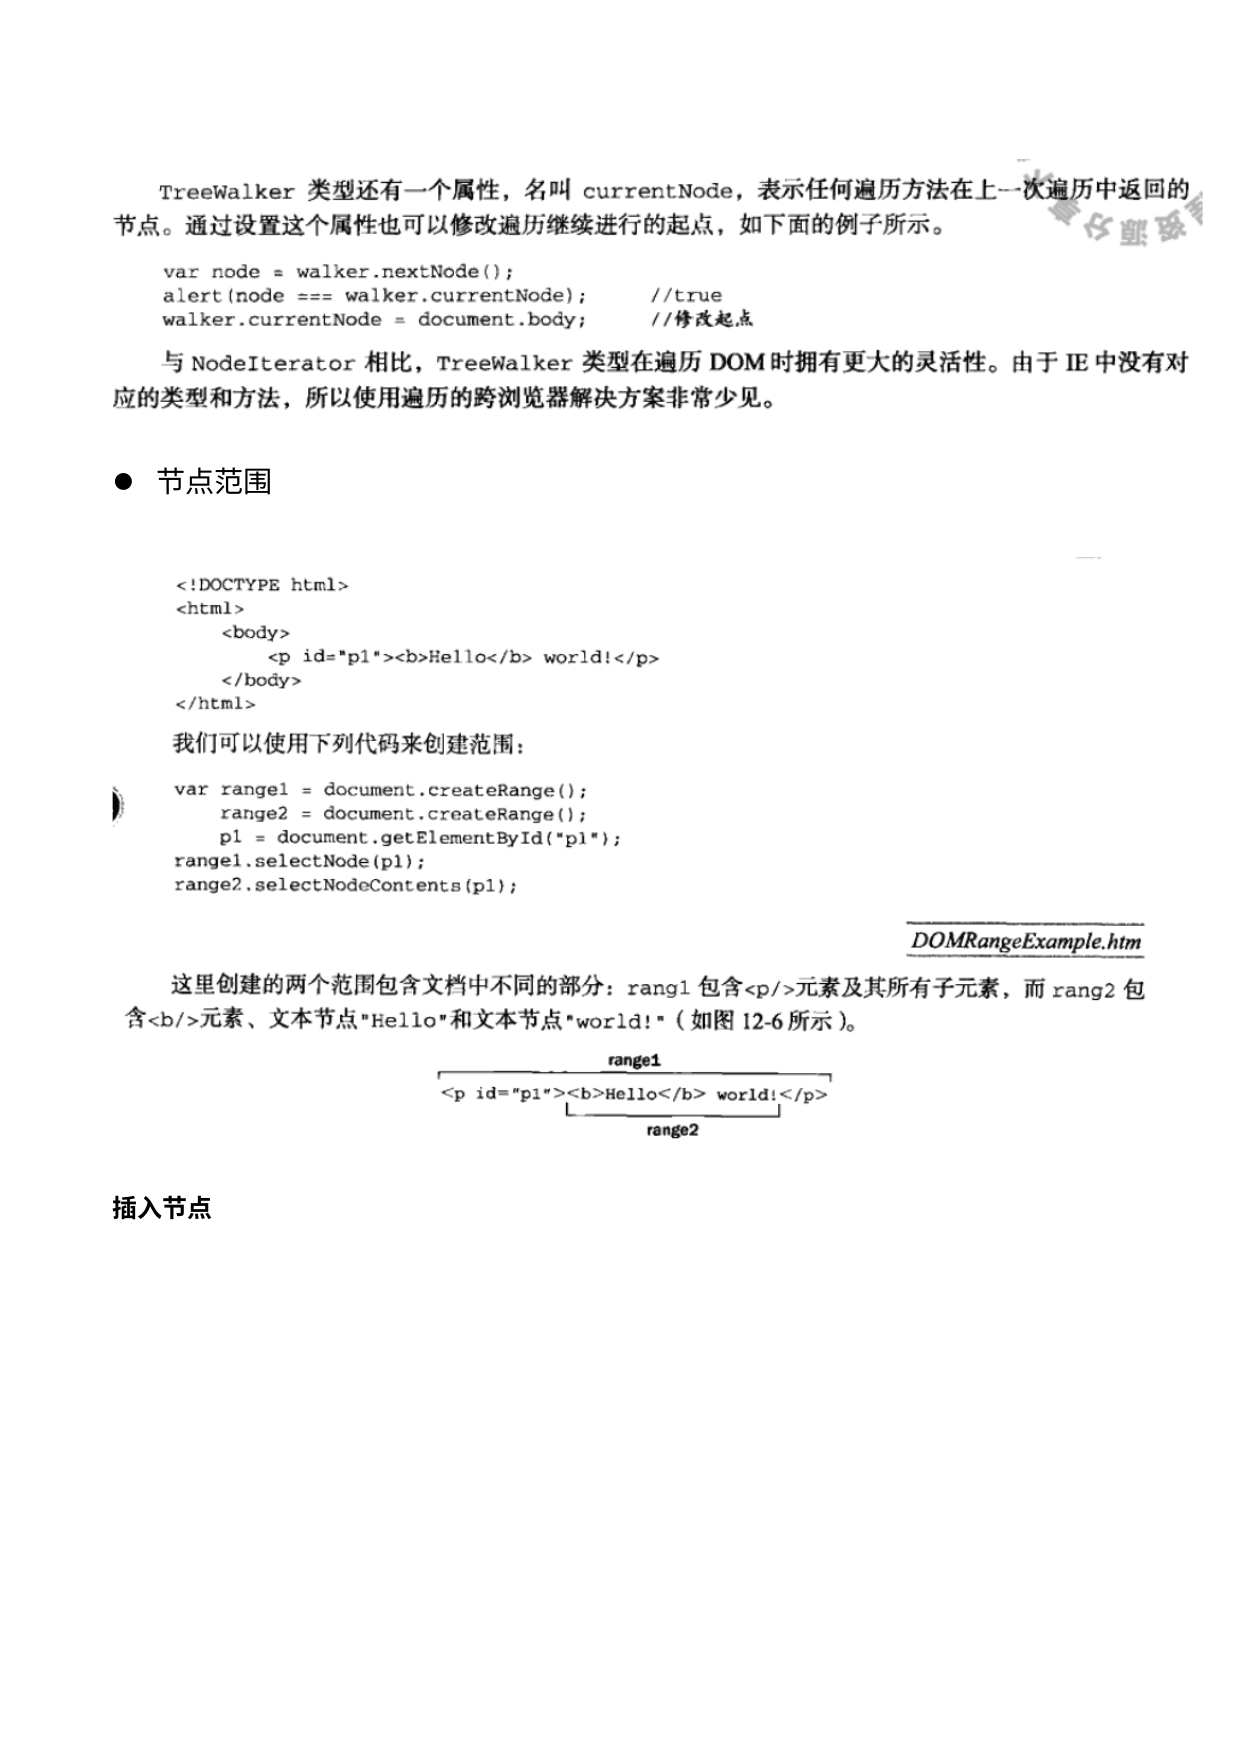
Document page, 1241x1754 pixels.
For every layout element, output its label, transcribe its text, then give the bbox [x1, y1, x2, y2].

picture [112, 159, 1203, 431]
text 插入节点 [112, 1172, 1128, 1240]
picture [112, 557, 1166, 1144]
subtitle 节点范围 [112, 445, 1128, 514]
